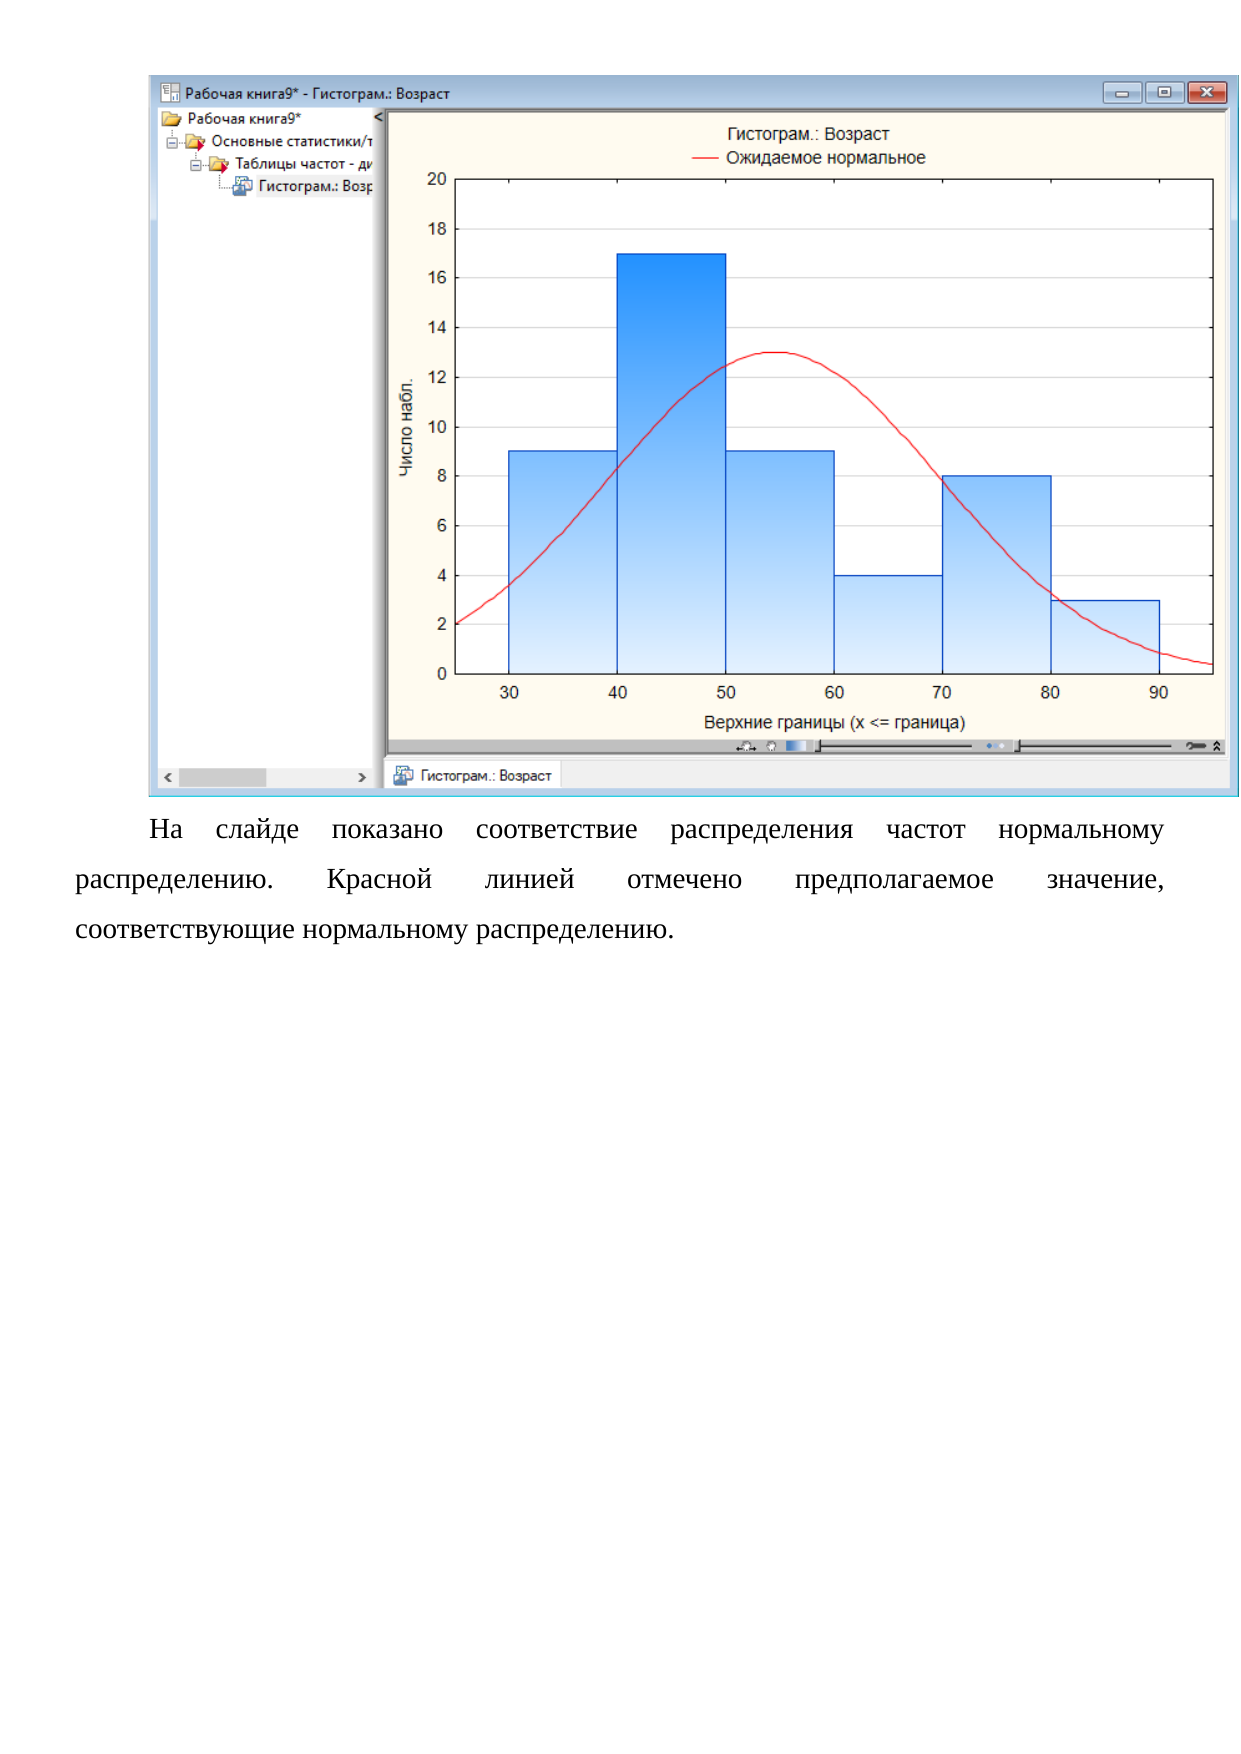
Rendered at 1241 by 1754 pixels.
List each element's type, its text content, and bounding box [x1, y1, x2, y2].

text На слайде показано соответствие распределения частот нормальному распределению. Красной линией отмечено предполагаемое значение, соответствующие нормальному распределению. [75, 811, 1165, 945]
picture [148, 75, 1239, 797]
